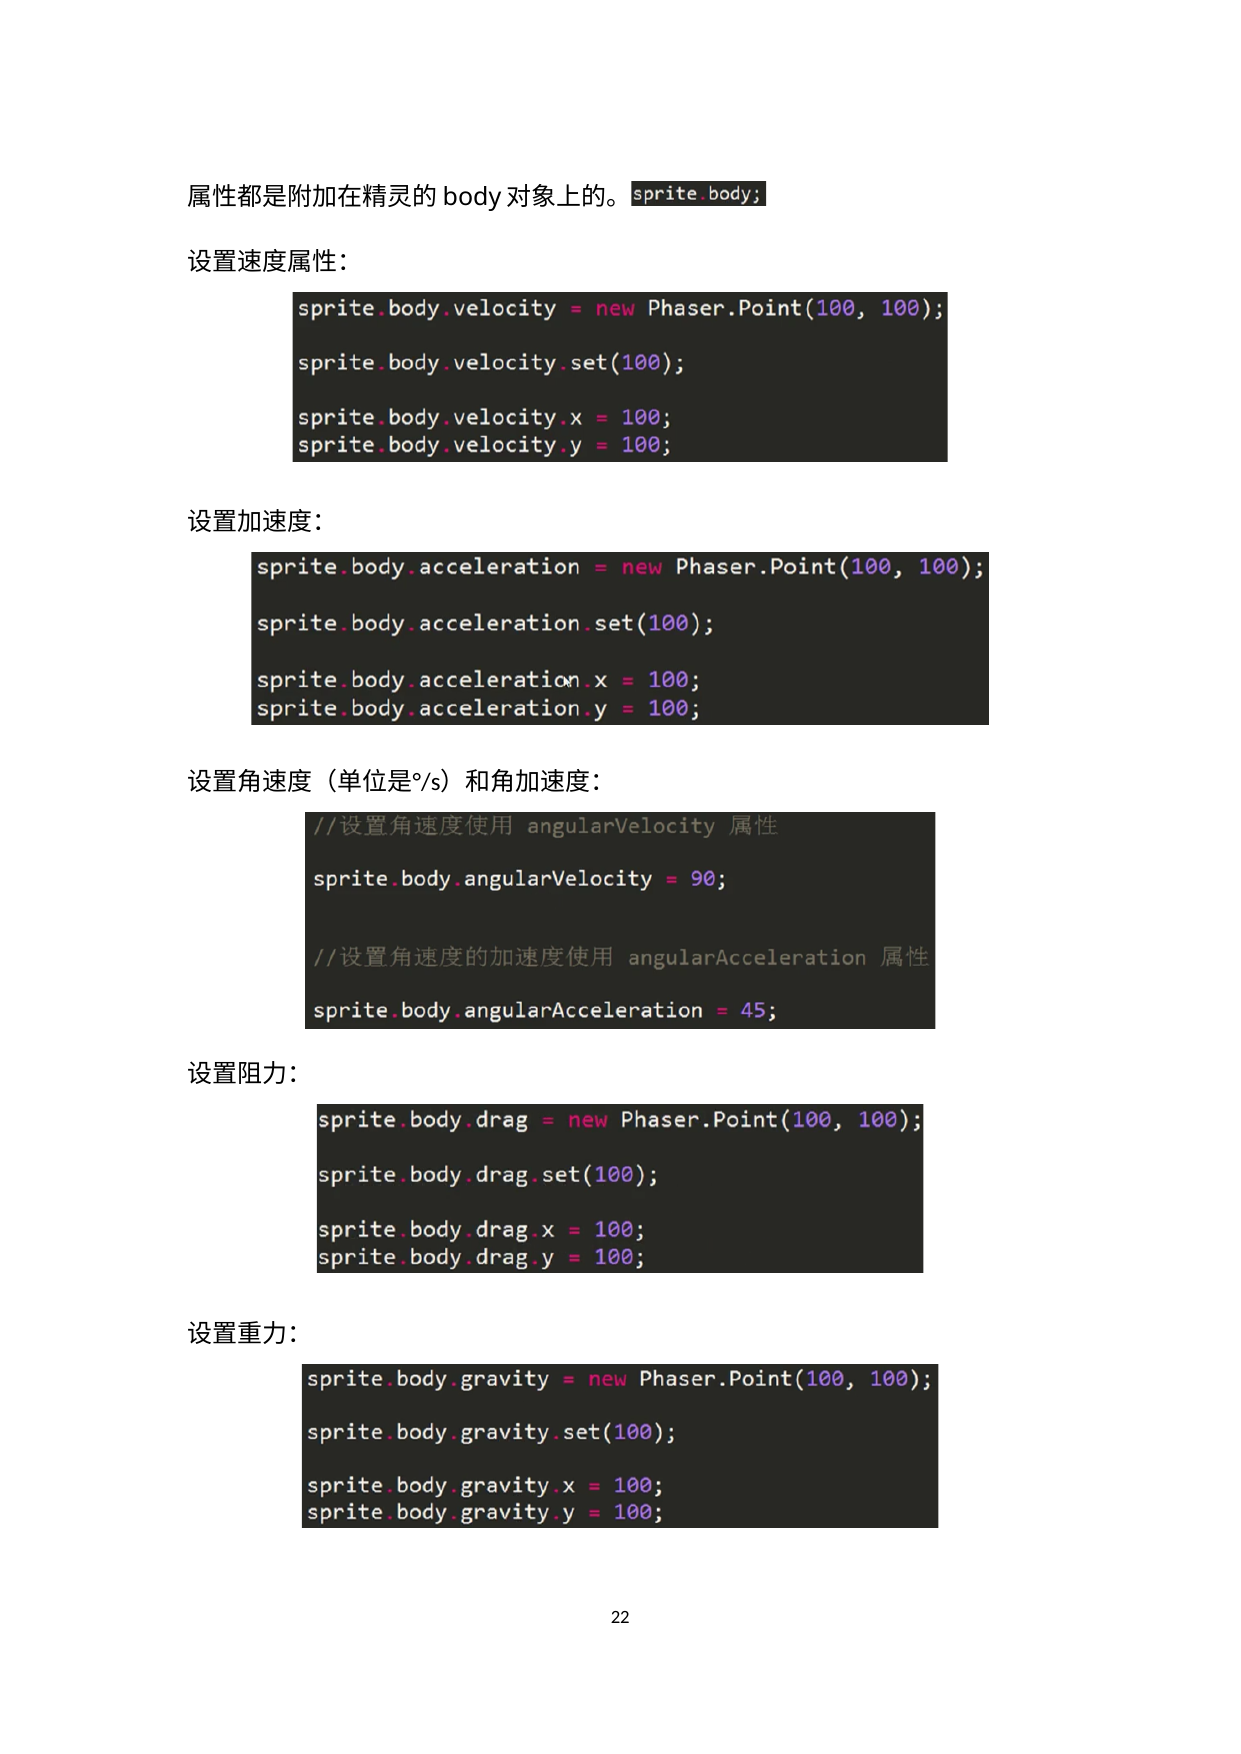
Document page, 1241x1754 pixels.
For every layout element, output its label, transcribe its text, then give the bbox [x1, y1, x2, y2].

picture [301, 1364, 939, 1528]
picture [631, 181, 767, 206]
picture [251, 552, 989, 725]
picture [292, 292, 948, 462]
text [187, 162, 1053, 227]
text 设置重力： [187, 1299, 1053, 1364]
text 设置加速度： [187, 487, 1053, 552]
text 设置速度属性： [187, 227, 1053, 292]
picture [305, 812, 936, 1029]
text 设置阻力： [187, 1039, 1053, 1104]
picture [316, 1104, 924, 1273]
text 设置角速度（单位是°/s）和角加速度： [187, 747, 1053, 812]
